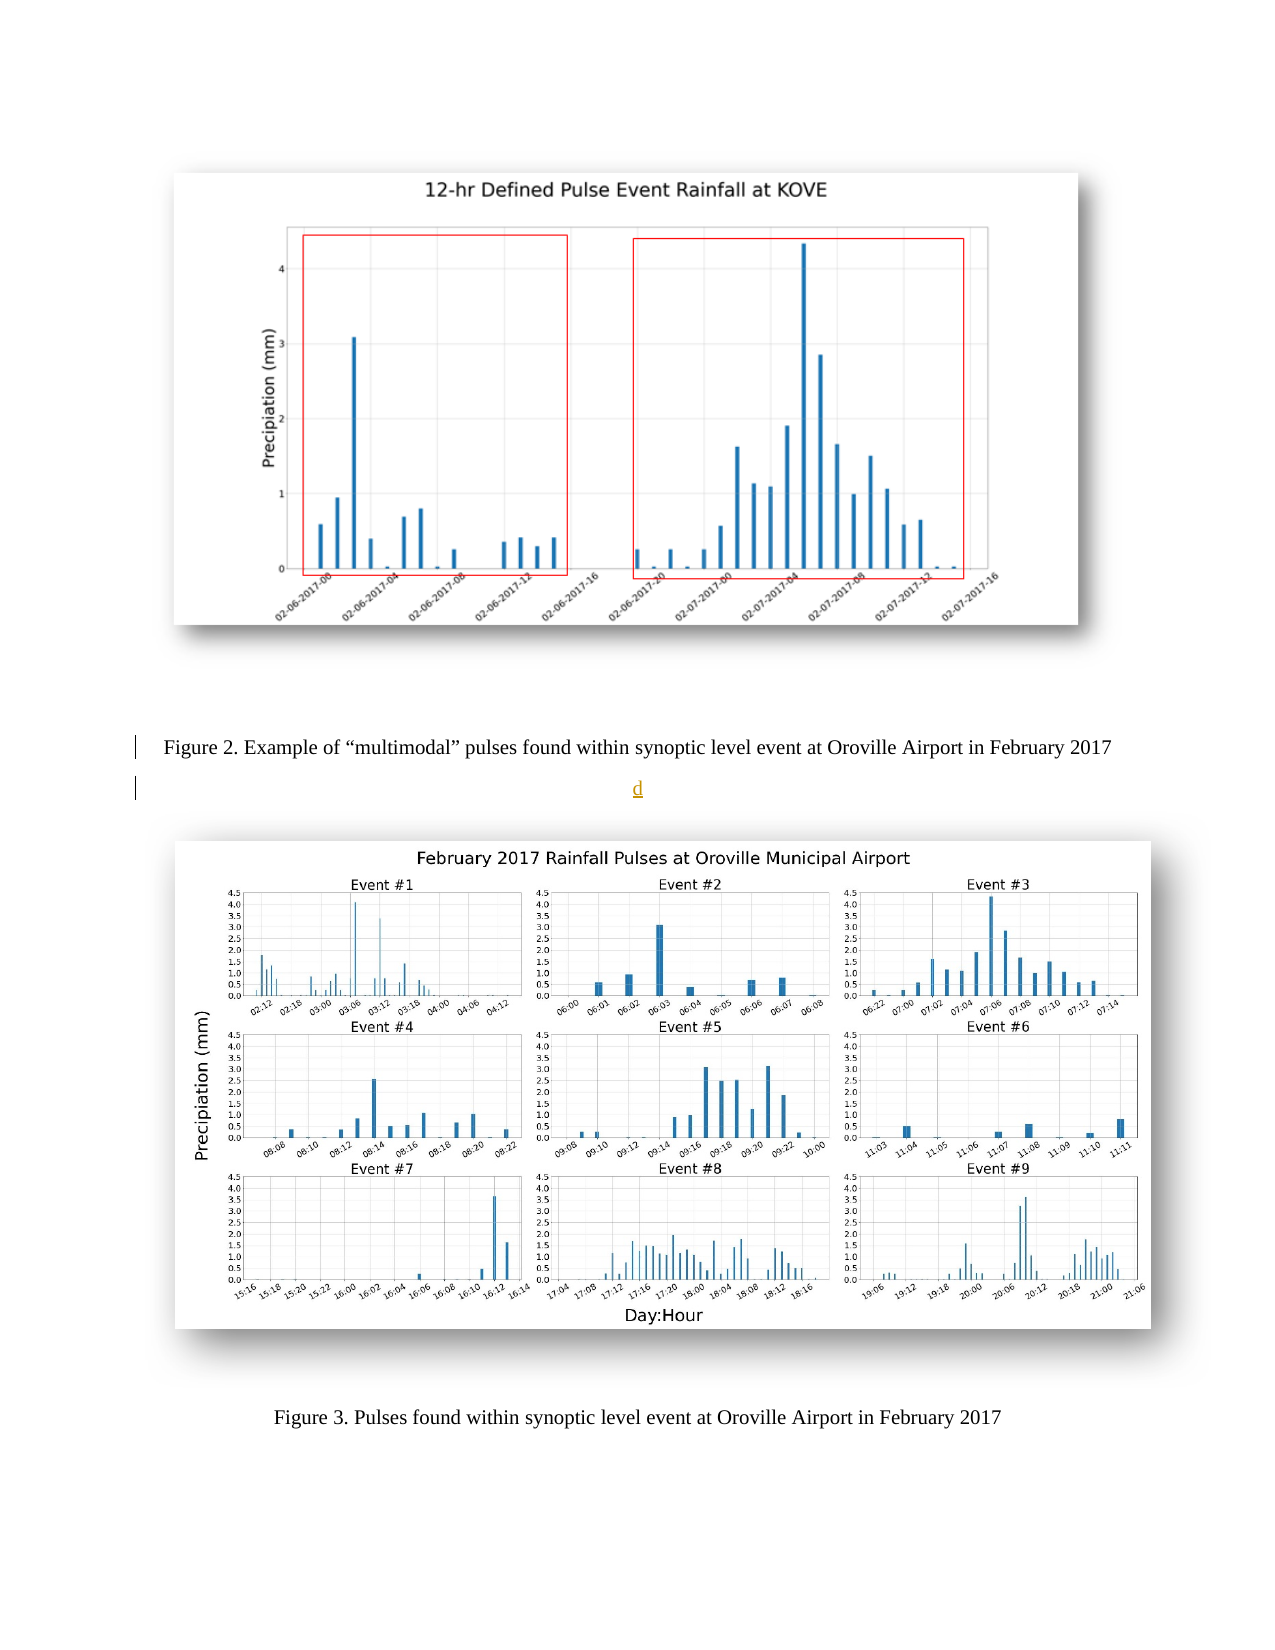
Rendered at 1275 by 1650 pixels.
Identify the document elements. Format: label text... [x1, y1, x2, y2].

text Figure 3. Pulses found within synoptic level event at Oroville Airport in February 2017 [150, 1405, 1125, 1429]
picture [150, 150, 1125, 673]
text Figure 2. Example of “multimodal” pulses found within synoptic level event at Oroville Airport in February 2017 [150, 735, 1125, 759]
picture [175, 841, 1151, 1329]
